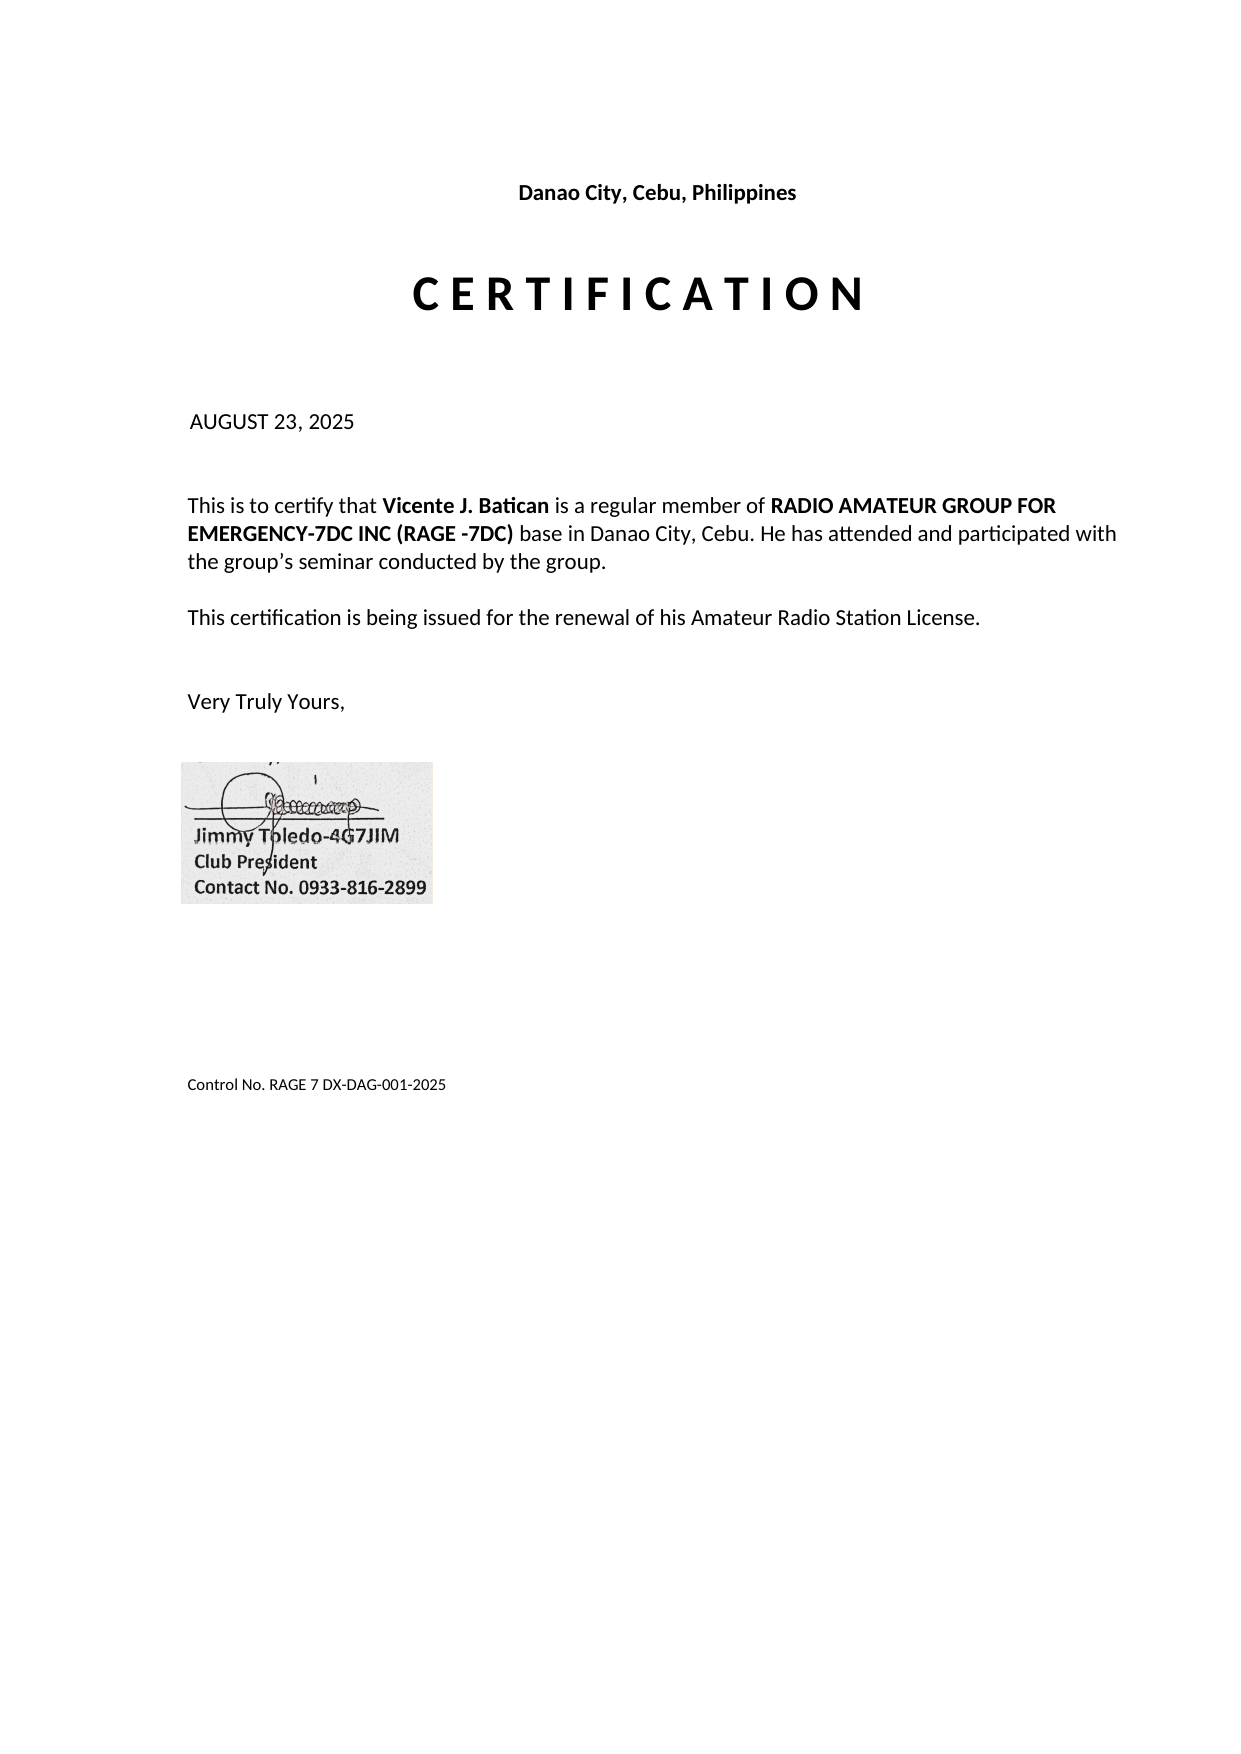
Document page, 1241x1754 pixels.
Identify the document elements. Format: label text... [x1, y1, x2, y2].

text AUGUST 23, 2025 [112, 407, 1128, 435]
text Control No. RAGE 7 DX-DAG-001-2025 [112, 1074, 1128, 1095]
text Danao City, Cebu, Philippines [487, 178, 1128, 206]
text This is to certify that Vicente J. Batican is a regular member of RADIO AMATEUR GROUP FOR EMERGENCY-7DC INC (RAGE -7DC) base in Danao City, Cebu. He has attended and participated with the group’s seminar conducted by the group. [187, 491, 1128, 575]
text C E R T I F I C A T I O N [337, 262, 1128, 323]
text This certification is being issued for the renewal of his Amateur Radio Station License. [187, 603, 1128, 631]
text Very Truly Yours, [187, 687, 1128, 715]
picture [181, 762, 433, 904]
